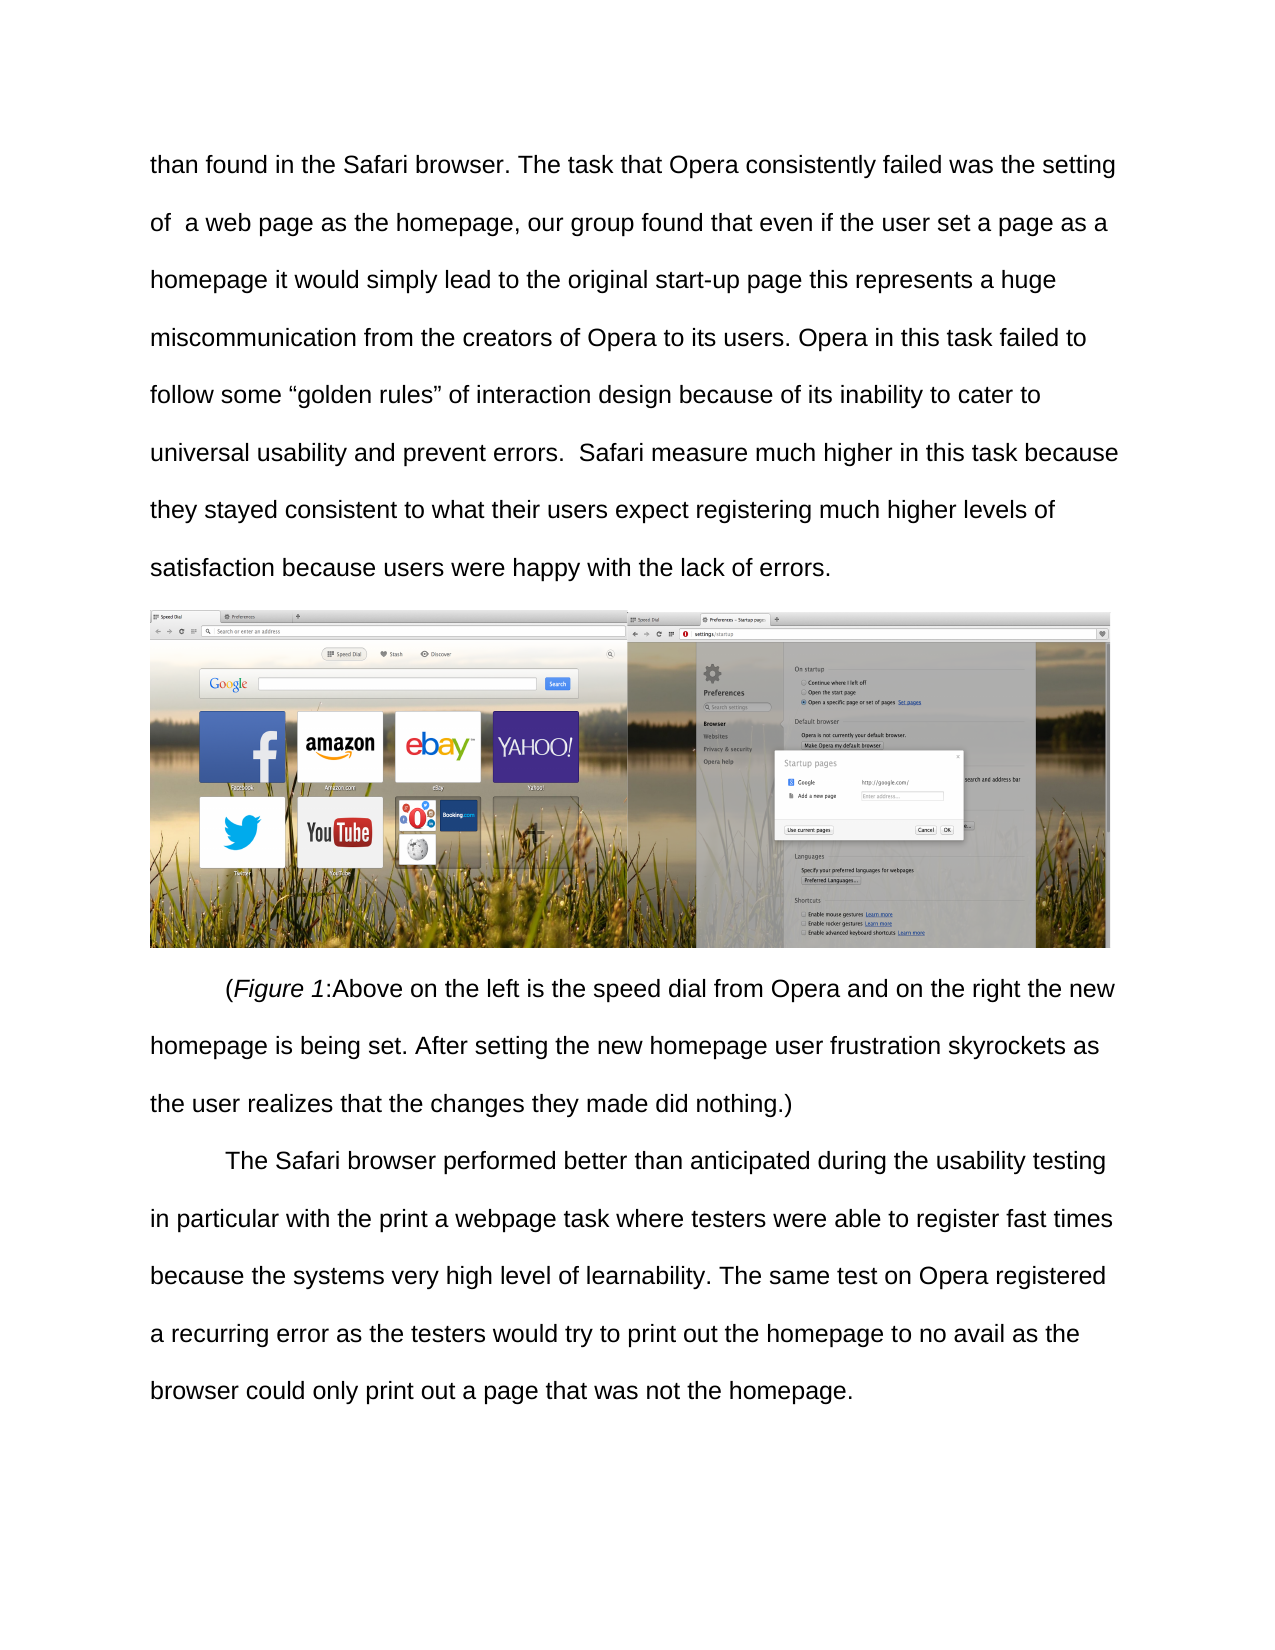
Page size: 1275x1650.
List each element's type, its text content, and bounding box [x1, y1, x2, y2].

text The Safari browser performed better than anticipated during the usability testing in particular with the print a webpage task where testers were able to register fast times because the systems very high level of learnability. The same test on Opera registered a recurring error as the testers would try to print out the homepage to no avail as the browser could only print out a page that was not the homepage. [150, 1146, 1125, 1405]
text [150, 150, 1125, 581]
picture [150, 610, 1110, 948]
text (Figure 1:Above on the left is the speed dial from Opera and on the right the new homepage is being set. After setting the new homepage user frustration skyrockets as the user realizes that the changes they made did nothing.) [150, 974, 1125, 1118]
